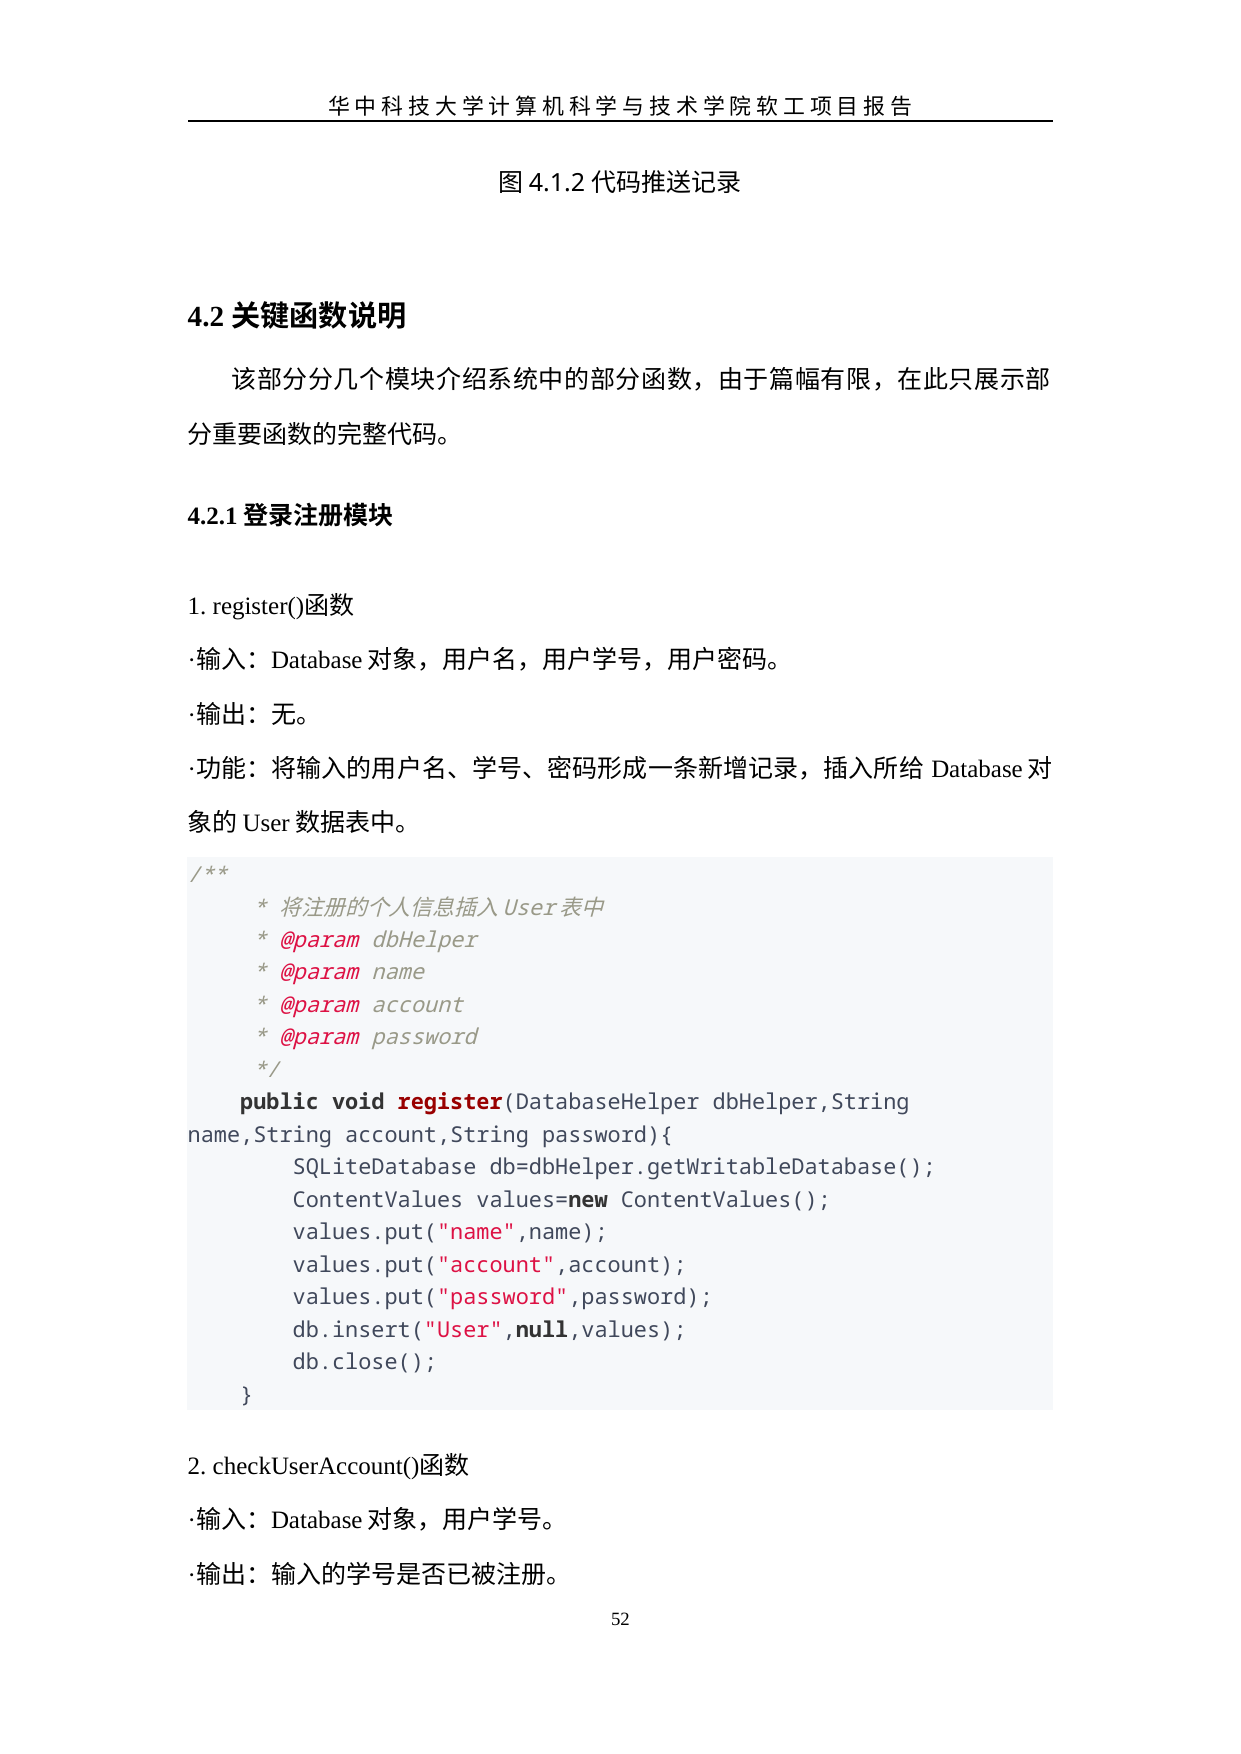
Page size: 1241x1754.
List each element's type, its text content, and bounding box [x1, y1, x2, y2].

subtitle 4.2 关键函数说明 [187, 292, 1053, 335]
text 2. checkUserAccount()函数 [187, 1446, 1053, 1482]
text ·功能：将输入的用户名、学号、密码形成一条新增记录，插入所给Database对象的User数据表中。 [187, 748, 1053, 839]
text /** [187, 857, 1053, 890]
text * @param password [187, 1020, 1053, 1052]
text 1. register()函数 [187, 585, 1053, 622]
text ·输出：输入的学号是否已被注册。 [187, 1554, 1053, 1591]
text ·输入：Database对象，用户名，用户学号，用户密码。 [187, 640, 1053, 676]
text */ [187, 1052, 1053, 1085]
text * @param dbHelper [187, 922, 1053, 955]
text db.insert("User",null,values); [187, 1312, 1053, 1345]
text ·输出：无。 [187, 694, 1053, 730]
text } [187, 1377, 1053, 1410]
text 该部分分几个模块介绍系统中的部分函数，由于篇幅有限，在此只展示部分重要函数的完整代码。 [187, 360, 1053, 450]
text values.put("account",account); [187, 1247, 1053, 1280]
text SQLiteDatabase db=dbHelper.getWritableDatabase(); [187, 1150, 1053, 1182]
text values.put("password",password); [187, 1280, 1053, 1312]
text public void register(DatabaseHelper dbHelper,String name,String account,String password){ [187, 1085, 1053, 1150]
text ContentValues values=new ContentValues(); [187, 1182, 1053, 1215]
text 图4.1.2 代码推送记录 [187, 162, 1053, 198]
text * @param name [187, 955, 1053, 987]
text * 将注册的个人信息插入User表中 [187, 890, 1053, 922]
subtitle 4.2.1 登录注册模块 [187, 496, 1053, 532]
text values.put("name",name); [187, 1215, 1053, 1247]
text ·输入：Database对象，用户学号。 [187, 1500, 1053, 1536]
text db.close(); [187, 1345, 1053, 1377]
text * @param account [187, 987, 1053, 1020]
